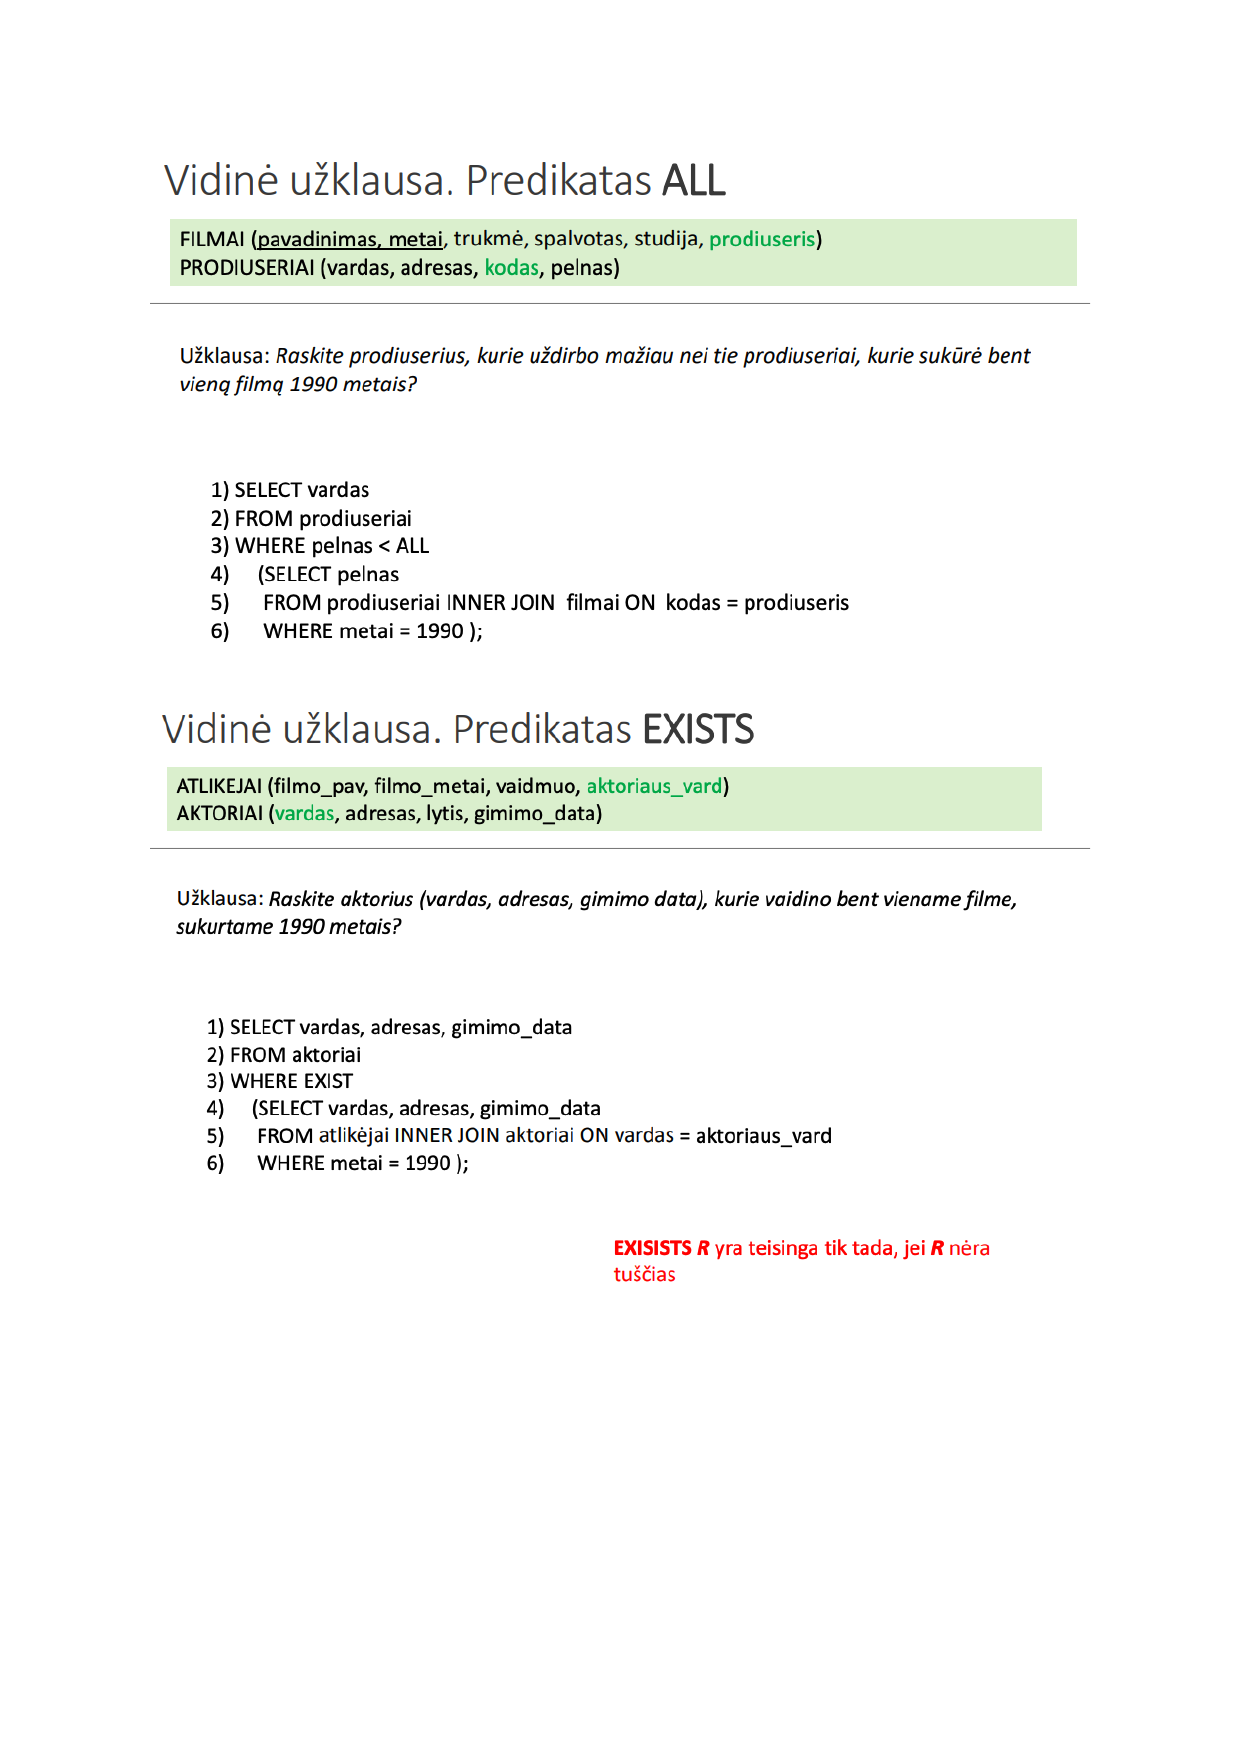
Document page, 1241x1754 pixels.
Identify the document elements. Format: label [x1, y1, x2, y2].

picture [150, 150, 1091, 676]
picture [150, 705, 1091, 1295]
